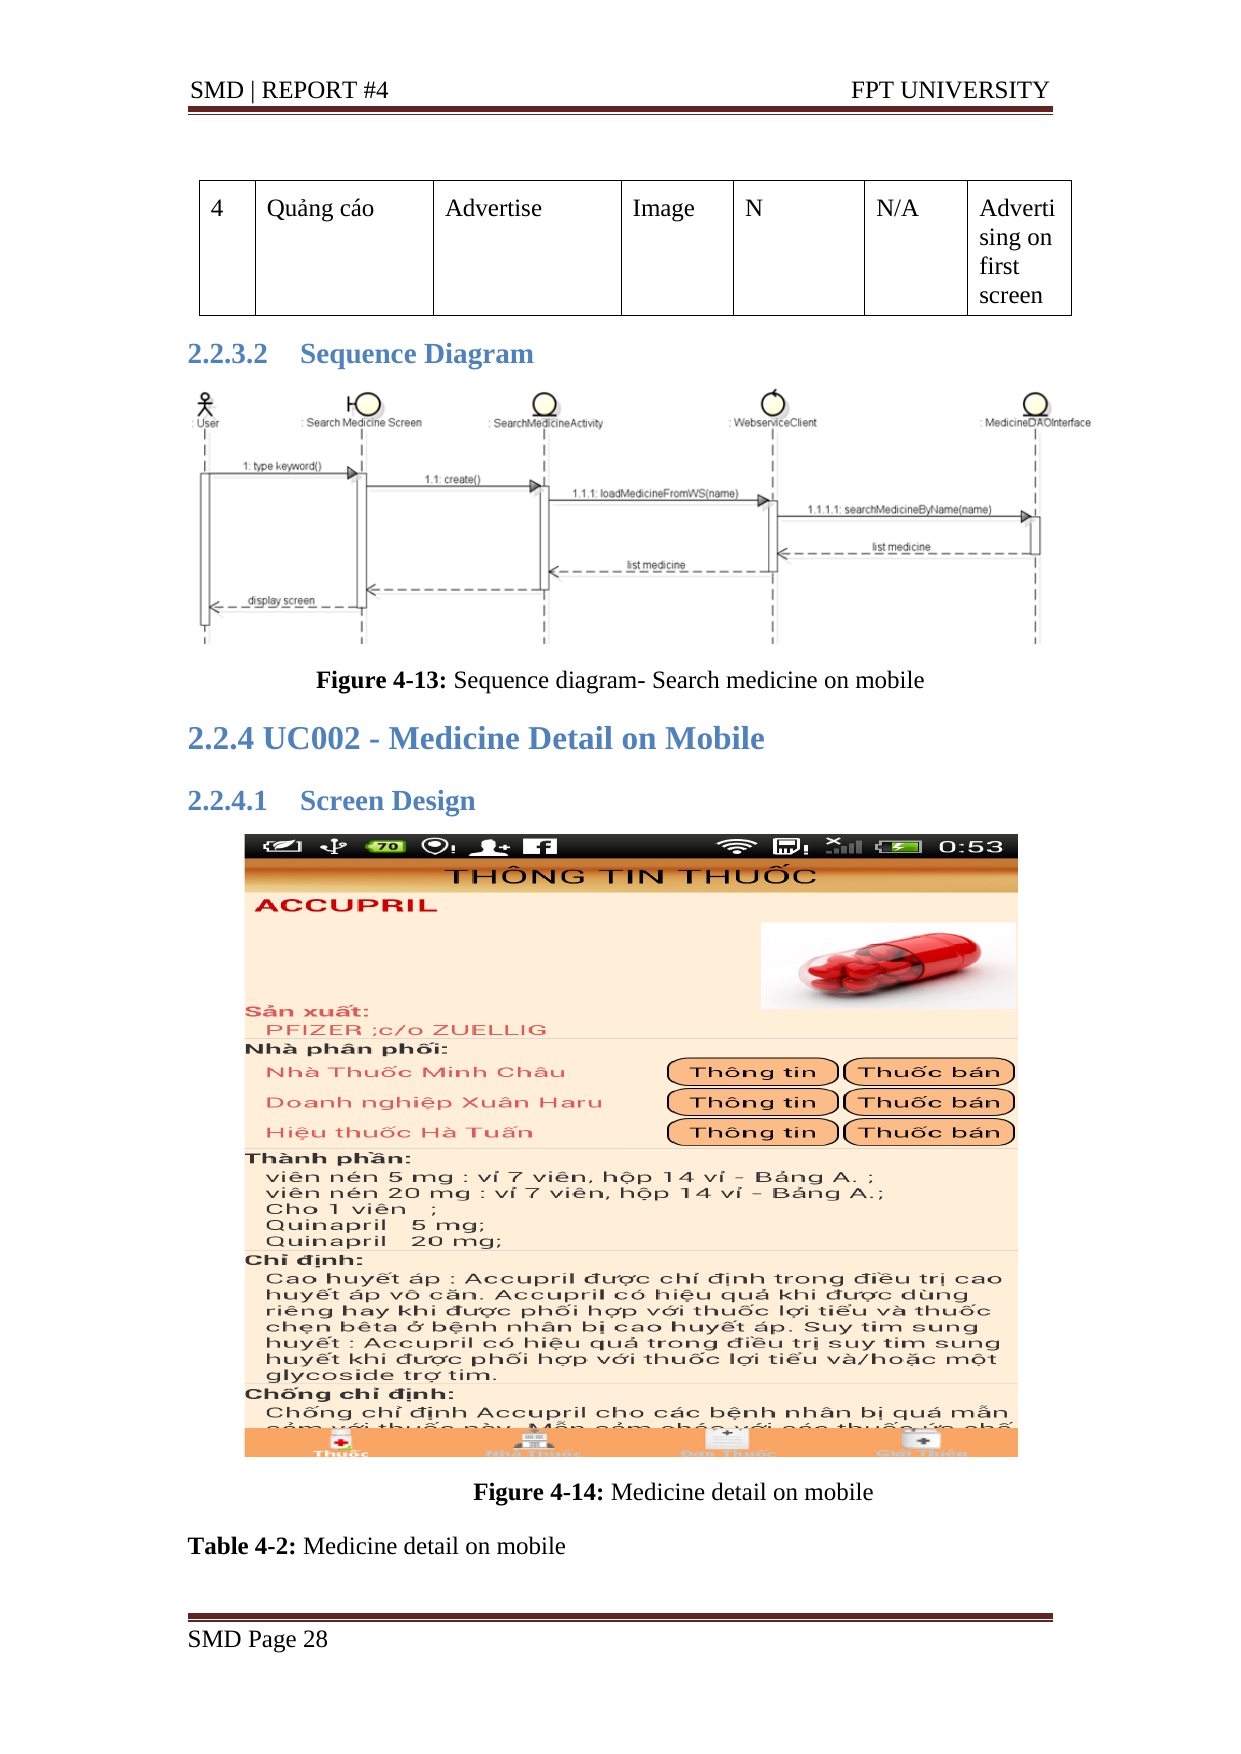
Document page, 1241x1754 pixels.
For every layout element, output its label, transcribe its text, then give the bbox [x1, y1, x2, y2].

table_cell N/A [865, 181, 967, 315]
table_cell 4 [200, 181, 255, 315]
text Figure 4-13: Sequence diagram- Search medicine on mobile [187, 665, 1053, 693]
picture [244, 834, 1018, 1457]
table_cell N [734, 181, 864, 315]
picture [187, 387, 1102, 644]
table_cell Quảng cáo [256, 181, 433, 315]
subtitle Screen Design [187, 783, 1053, 817]
table_cell Image [622, 181, 733, 315]
text Figure 4-14: Medicine detail on mobile [187, 1477, 1053, 1506]
text Table 4-2: Medicine detail on mobile [187, 1531, 1047, 1560]
subtitle Sequence Diagram [187, 337, 1053, 370]
subtitle UC002 - Medicine Detail on Mobile [187, 719, 1053, 757]
table_cell Advertising on first screen [968, 181, 1071, 315]
table_cell Advertise [434, 181, 621, 315]
